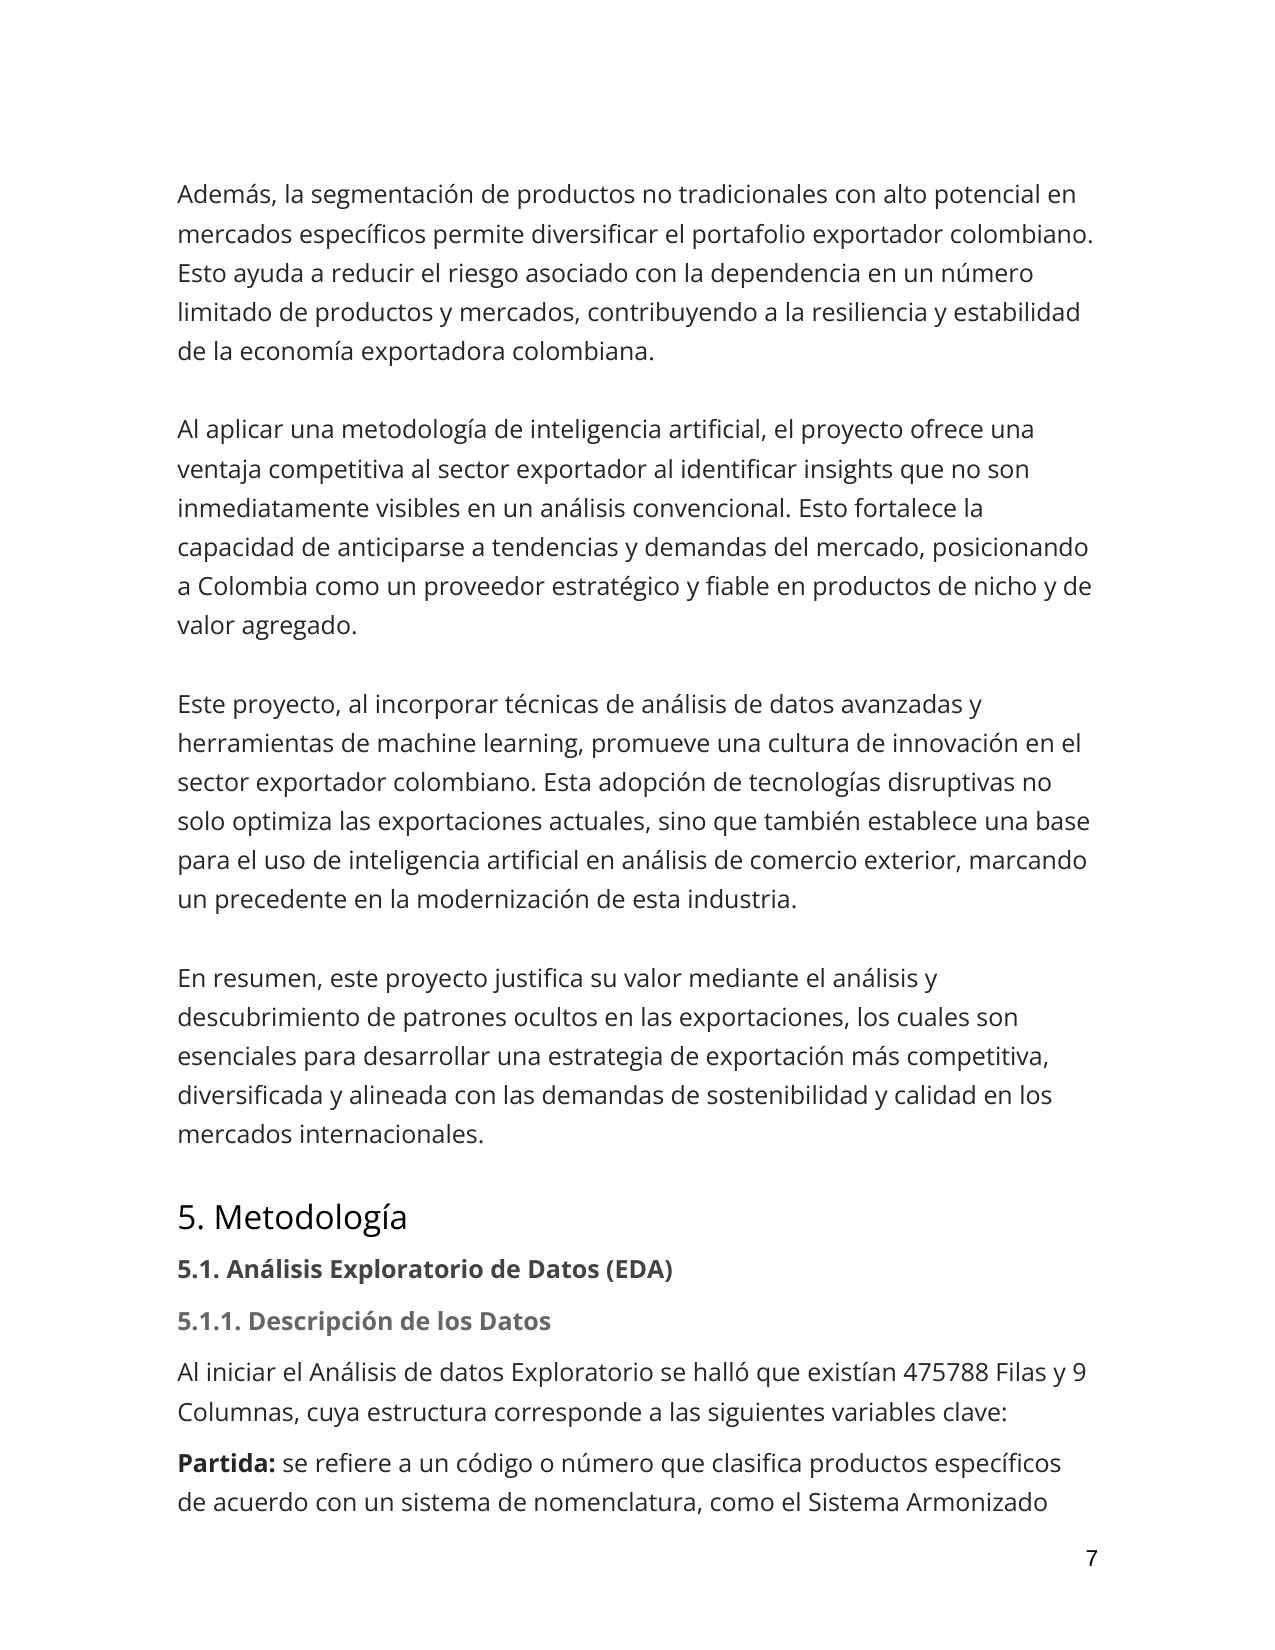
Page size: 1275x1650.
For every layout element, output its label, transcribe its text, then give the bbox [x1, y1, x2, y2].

subtitle 5. Metodología [177, 1194, 1098, 1239]
text Al aplicar una metodología de inteligencia artificial, el proyecto ofrece una ventaja competitiva al sector exportador al identificar insights que no son inmediatamente visibles en un análisis convencional. Esto fortalece la capacidad de anticiparse a tendencias y demandas del mercado, posicionando a Colombia como un proveedor estratégico y fiable en productos de nicho y de valor agregado. [177, 412, 1098, 642]
text Además, la segmentación de productos no tradicionales con alto potencial en mercados específicos permite diversificar el portafolio exportador colombiano. Esto ayuda a reducir el riesgo asociado con la dependencia en un número limitado de productos y mercados, contribuyendo a la resiliencia y estabilidad de la economía exportadora colombiana. [177, 177, 1098, 368]
text Al iniciar el Análisis de datos Exploratorio se halló que existían 475788 Filas y 9 Columnas, cuya estructura corresponde a las siguientes variables clave: [177, 1355, 1098, 1428]
subtitle 5.1. Análisis Exploratorio de Datos (EDA) [177, 1252, 1098, 1286]
subtitle 5.1.1. Descripción de los Datos [177, 1303, 1098, 1337]
text Este proyecto, al incorporar técnicas de análisis de datos avanzadas y herramientas de machine learning, promueve una cultura de innovación en el sector exportador colombiano. Esta adopción de tecnologías disruptivas no solo optimiza las exportaciones actuales, sino que también establece una base para el uso de inteligencia artificial en análisis de comercio exterior, marcando un precedente en la modernización de esta industria. [177, 686, 1098, 916]
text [177, 1446, 1098, 1519]
text En resumen, este proyecto justifica su valor mediante el análisis y descubrimiento de patrones ocultos en las exportaciones, los cuales son esenciales para desarrollar una estrategia de exportación más competitiva, diversificada y alineada con las demandas de sostenibilidad y calidad en los mercados internacionales. [177, 960, 1098, 1151]
